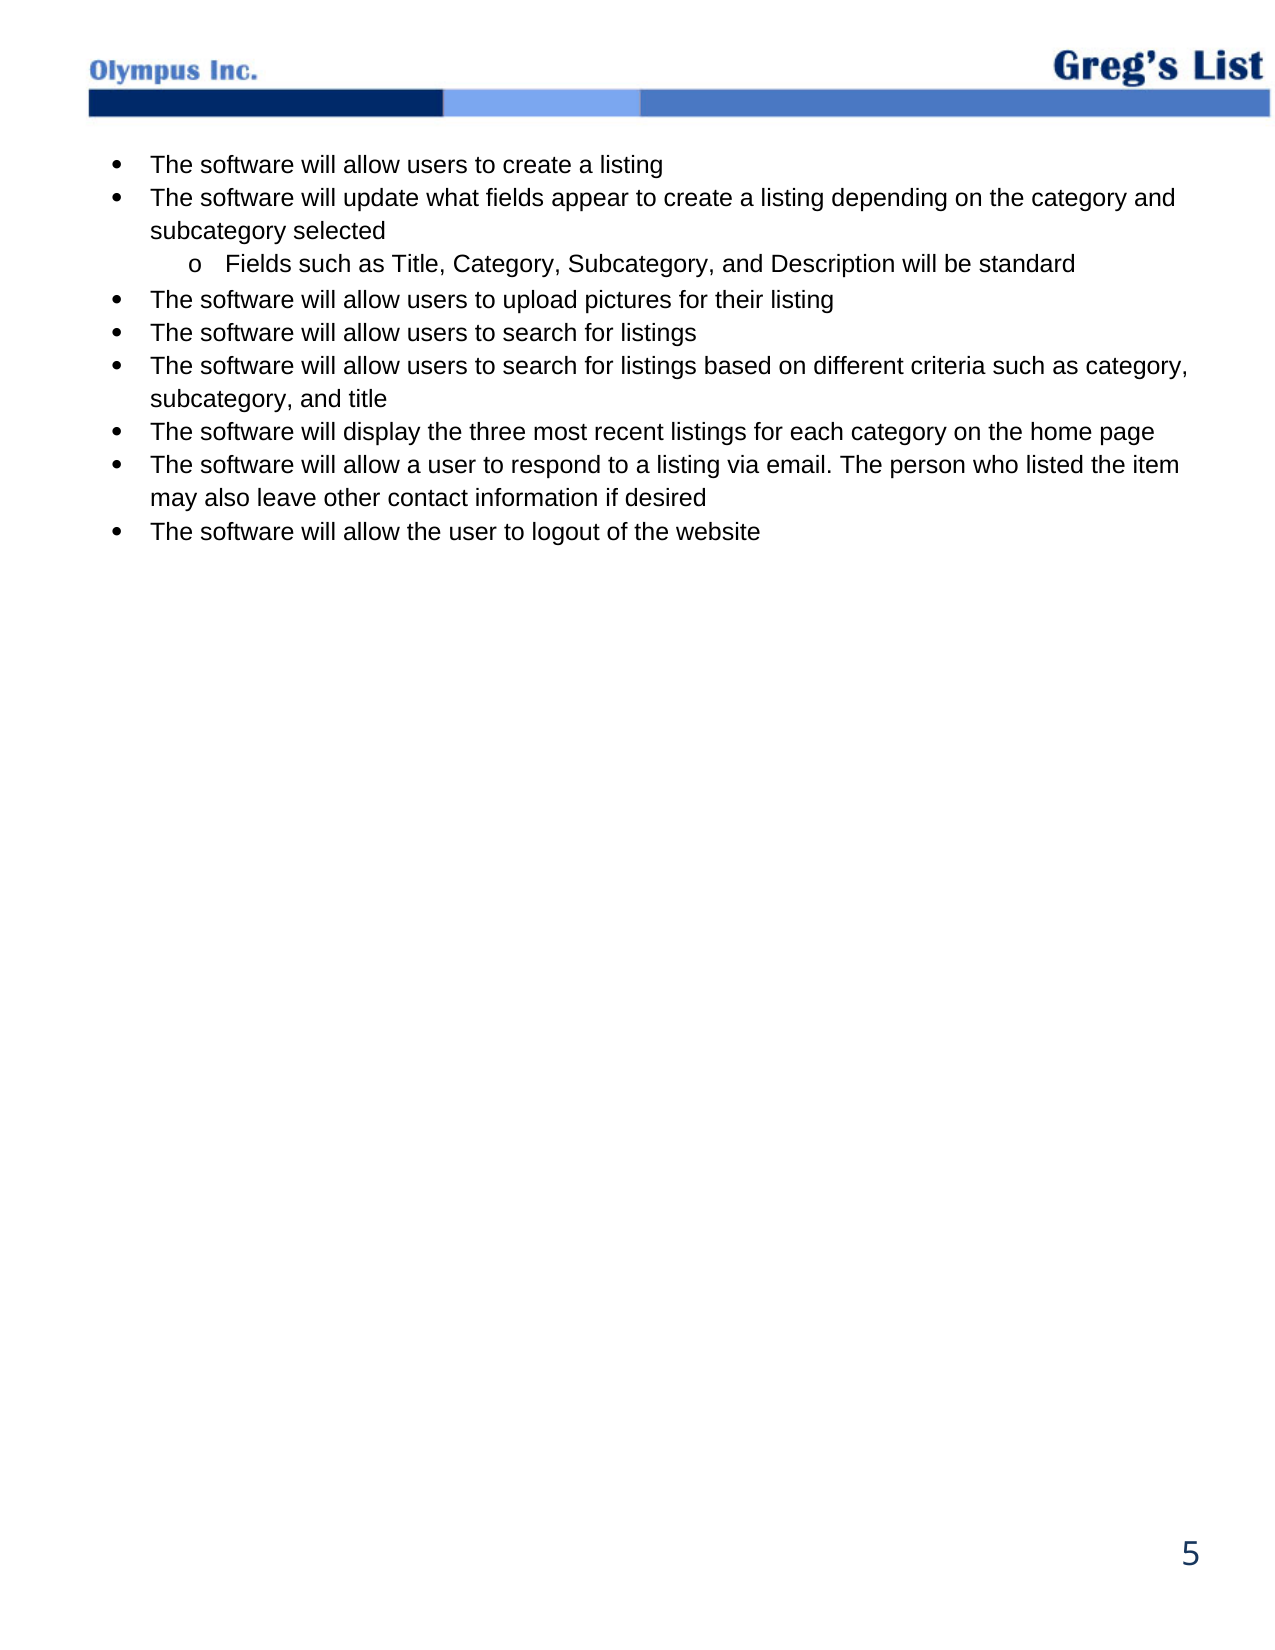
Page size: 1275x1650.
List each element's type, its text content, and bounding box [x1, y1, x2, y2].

picture [75, 30, 1275, 133]
list The software will allow the user to logout of the website [112, 516, 1200, 545]
list The software will display the three most recent listings for each category on the home page [112, 417, 1200, 446]
list The software will allow a user to respond to a listing via email. The person who listed the item may also leave other contact information if desired [112, 450, 1200, 512]
list The software will allow users to upload pictures for their listing [112, 285, 1200, 314]
list The software will allow users to search for listings based on different criteria such as category, subcategory, and title [112, 351, 1200, 413]
list Fields such as Title, Category, Subcategory, and Description will be standard [187, 249, 1200, 280]
list The software will allow users to search for listings [112, 318, 1200, 347]
list The software will update what fields appear to create a listing depending on the category and subcategory selected [112, 183, 1200, 245]
list The software will allow users to create a listing [112, 150, 1200, 179]
